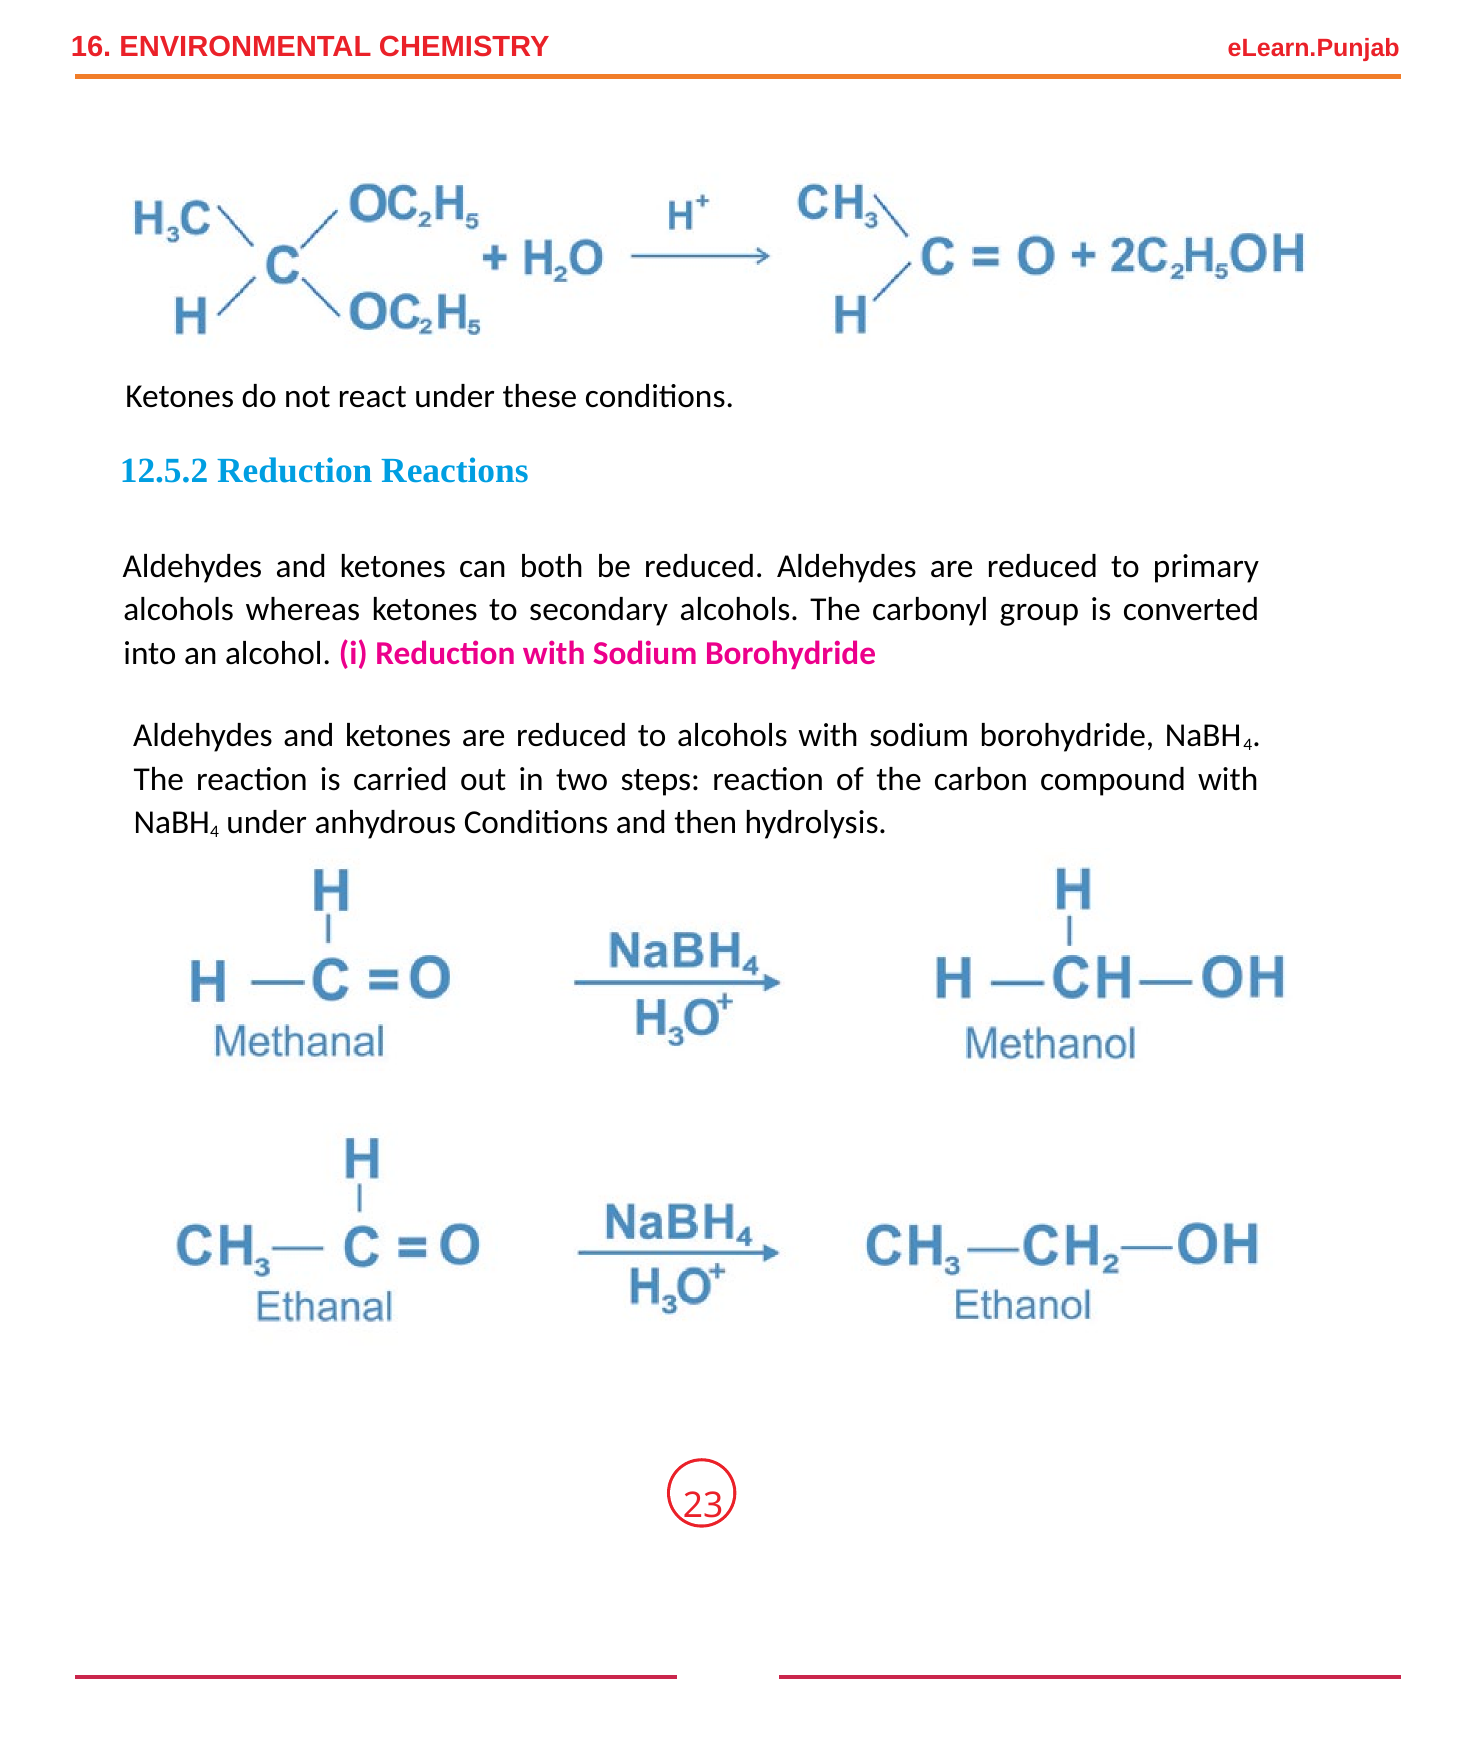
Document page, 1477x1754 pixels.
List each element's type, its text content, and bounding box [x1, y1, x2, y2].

picture [121, 150, 1327, 362]
picture [136, 848, 1318, 1096]
text Aldehydes and ketones are reduced to alcohols with sodium borohydride, NaBH4. The reaction is carried out in two steps: reaction of the carbon compound with NaBH4 under anhydrous Conditions and then hydrolysis. [133, 714, 1260, 842]
picture [150, 1123, 1280, 1362]
text Ketones do not react under these conditions. [125, 375, 1348, 416]
text Aldehydes and ketones can both be reduced. Aldehydes are reduced to primary alcohols whereas ketones to secondary alcohols. The carbonyl group is converted into an alcohol. (i) Reduction with Sodium Borohydride [122, 544, 1260, 672]
subtitle 12.5.2 Reduction Reactions [119, 449, 1348, 490]
